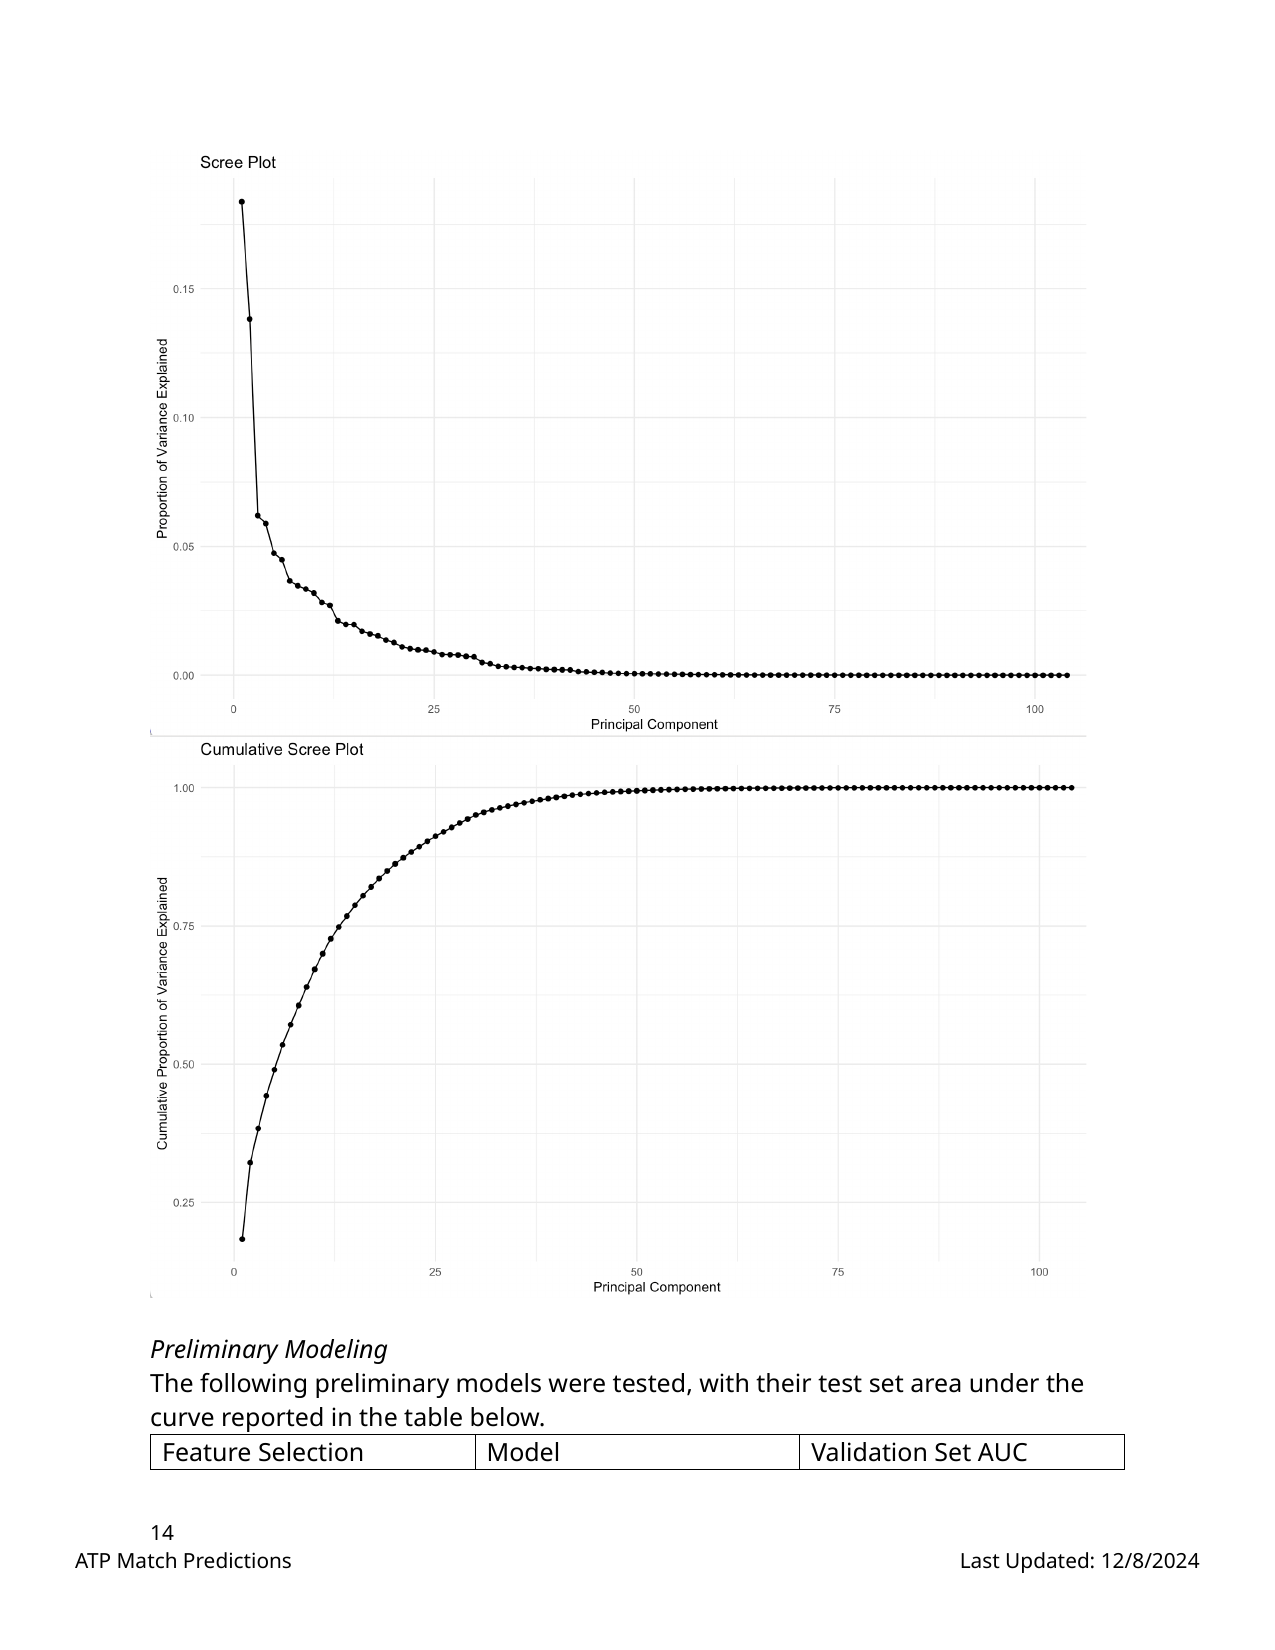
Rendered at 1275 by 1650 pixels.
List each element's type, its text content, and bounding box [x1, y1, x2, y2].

table_header Model [476, 1435, 799, 1469]
text Preliminary Modeling [150, 1332, 1125, 1366]
picture [150, 150, 1087, 1298]
table_header Validation Set AUC [800, 1435, 1124, 1469]
table_header Feature Selection [151, 1435, 475, 1469]
text The following preliminary models were tested, with their test set area under the curve reported in the table below. [150, 1366, 1125, 1434]
